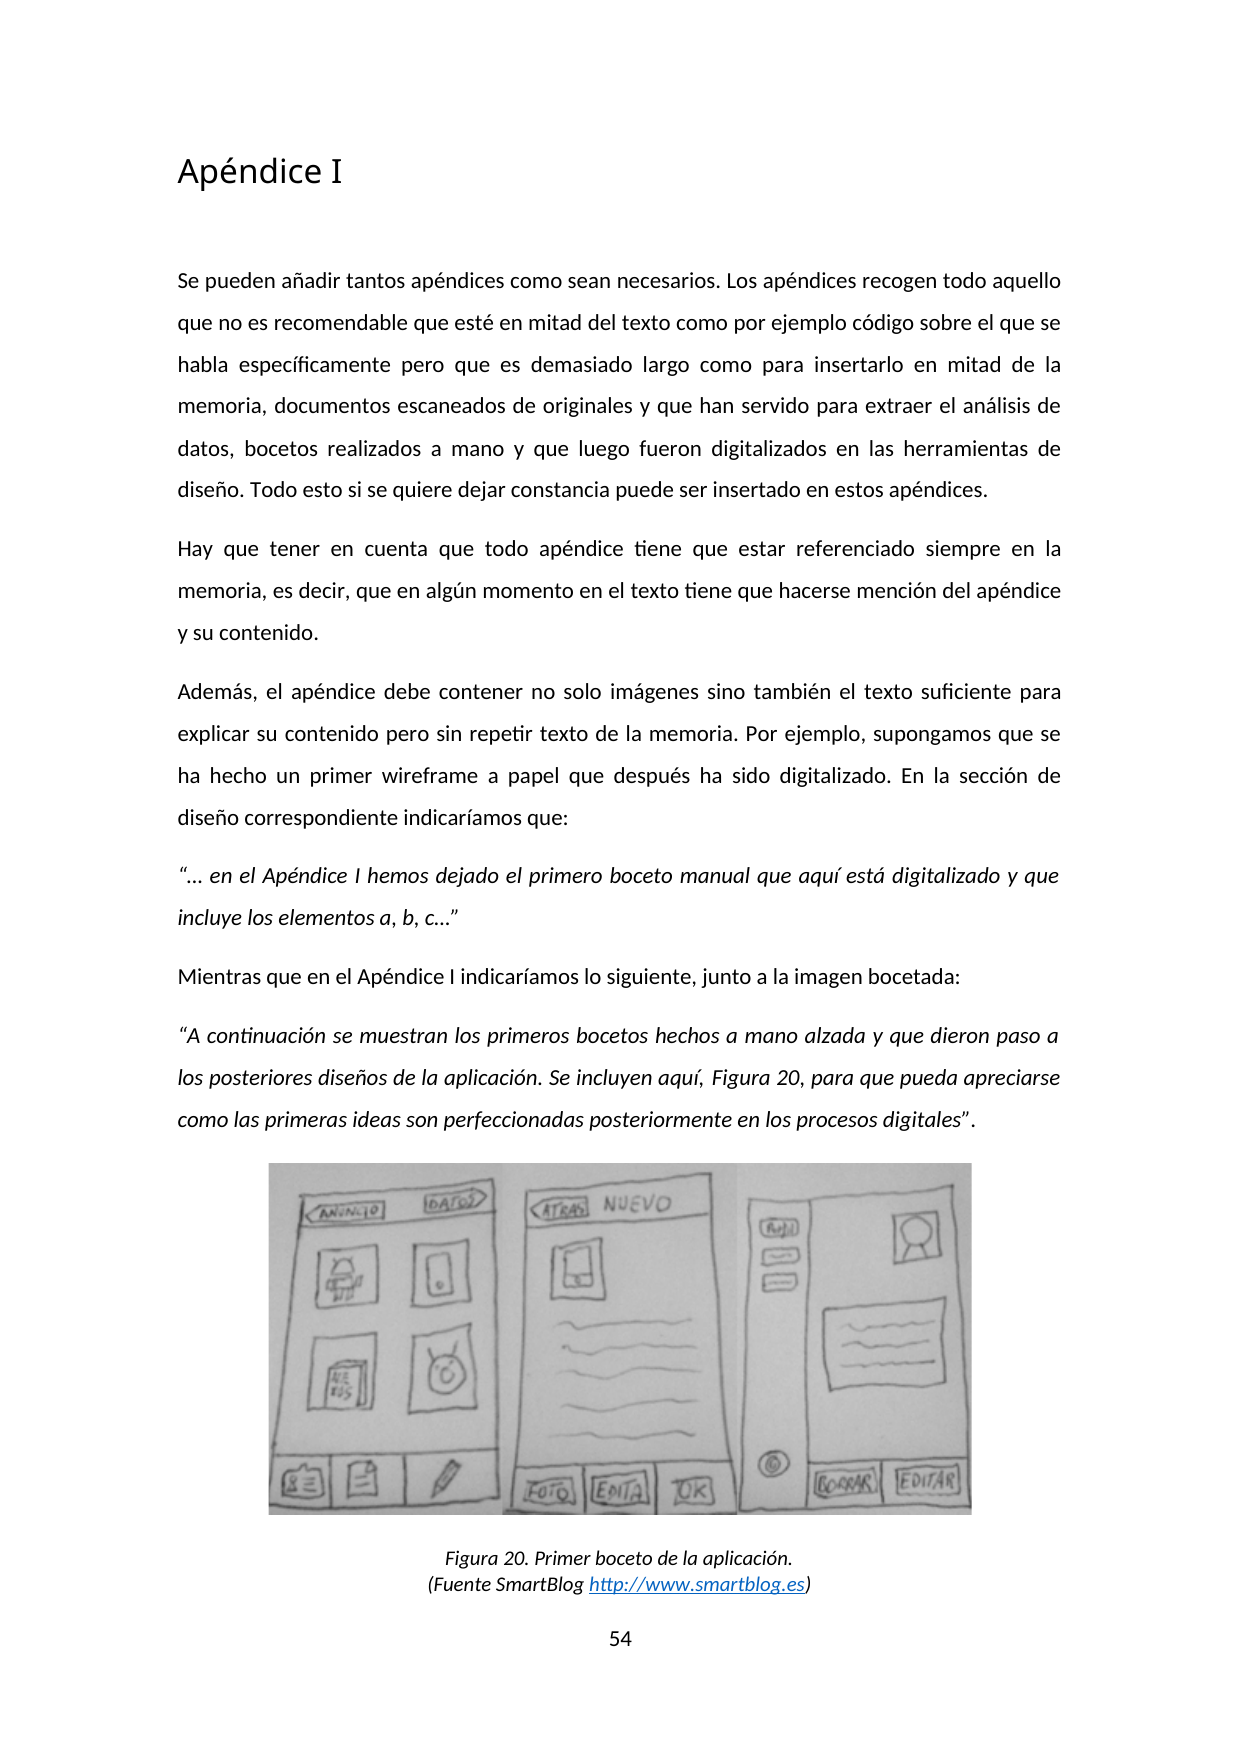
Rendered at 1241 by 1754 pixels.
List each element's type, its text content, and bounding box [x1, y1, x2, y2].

text Además, el apéndice debe contener no solo imágenes sino también el texto suficiente para explicar su contenido pero sin repetir texto de la memoria. Por ejemplo, supongamos que se ha hecho un primer wireframe a papel que después ha sido digitalizado. En la sección de diseño correspondiente indicaríamos que: [177, 677, 1063, 831]
text Figura . Primer boceto de la aplicación. [177, 1546, 1063, 1571]
text “A continuación se muestran los primeros bocetos hechos a mano alzada y que dieron paso a los posteriores diseños de la aplicación. Se incluyen aquí, Figura 19, para que pueda apreciarse como las primeras ideas son perfeccionadas posteriormente en los procesos digitales”. [177, 1021, 1063, 1133]
subtitle Apéndice I [177, 148, 1063, 193]
text Se pueden añadir tantos apéndices como sean necesarios. Los apéndices recogen todo aquello que no es recomendable que esté en mitad del texto como por ejemplo código sobre el que se habla específicamente pero que es demasiado largo como para insertarlo en mitad de la memoria, documentos escaneados de originales y que han servido para extraer el análisis de datos, bocetos realizados a mano y que luego fueron digitalizados en las herramientas de diseño. Todo esto si se quiere dejar constancia puede ser insertado en estos apéndices. [177, 266, 1063, 504]
text “… en el Apéndice I hemos dejado el primero boceto manual que aquí está digitalizado y que incluye los elementos a, b, c…” [177, 861, 1063, 931]
text Mientras que en el Apéndice I indicaríamos lo siguiente, junto a la imagen bocetada: [177, 962, 1063, 990]
picture [268, 1163, 972, 1515]
text Hay que tener en cuenta que todo apéndice tiene que estar referenciado siempre en la memoria, es decir, que en algún momento en el texto tiene que hacerse mención del apéndice y su contenido. [177, 534, 1063, 646]
text (Fuente SmartBlog http://www.smartblog.es) [177, 1571, 1063, 1596]
